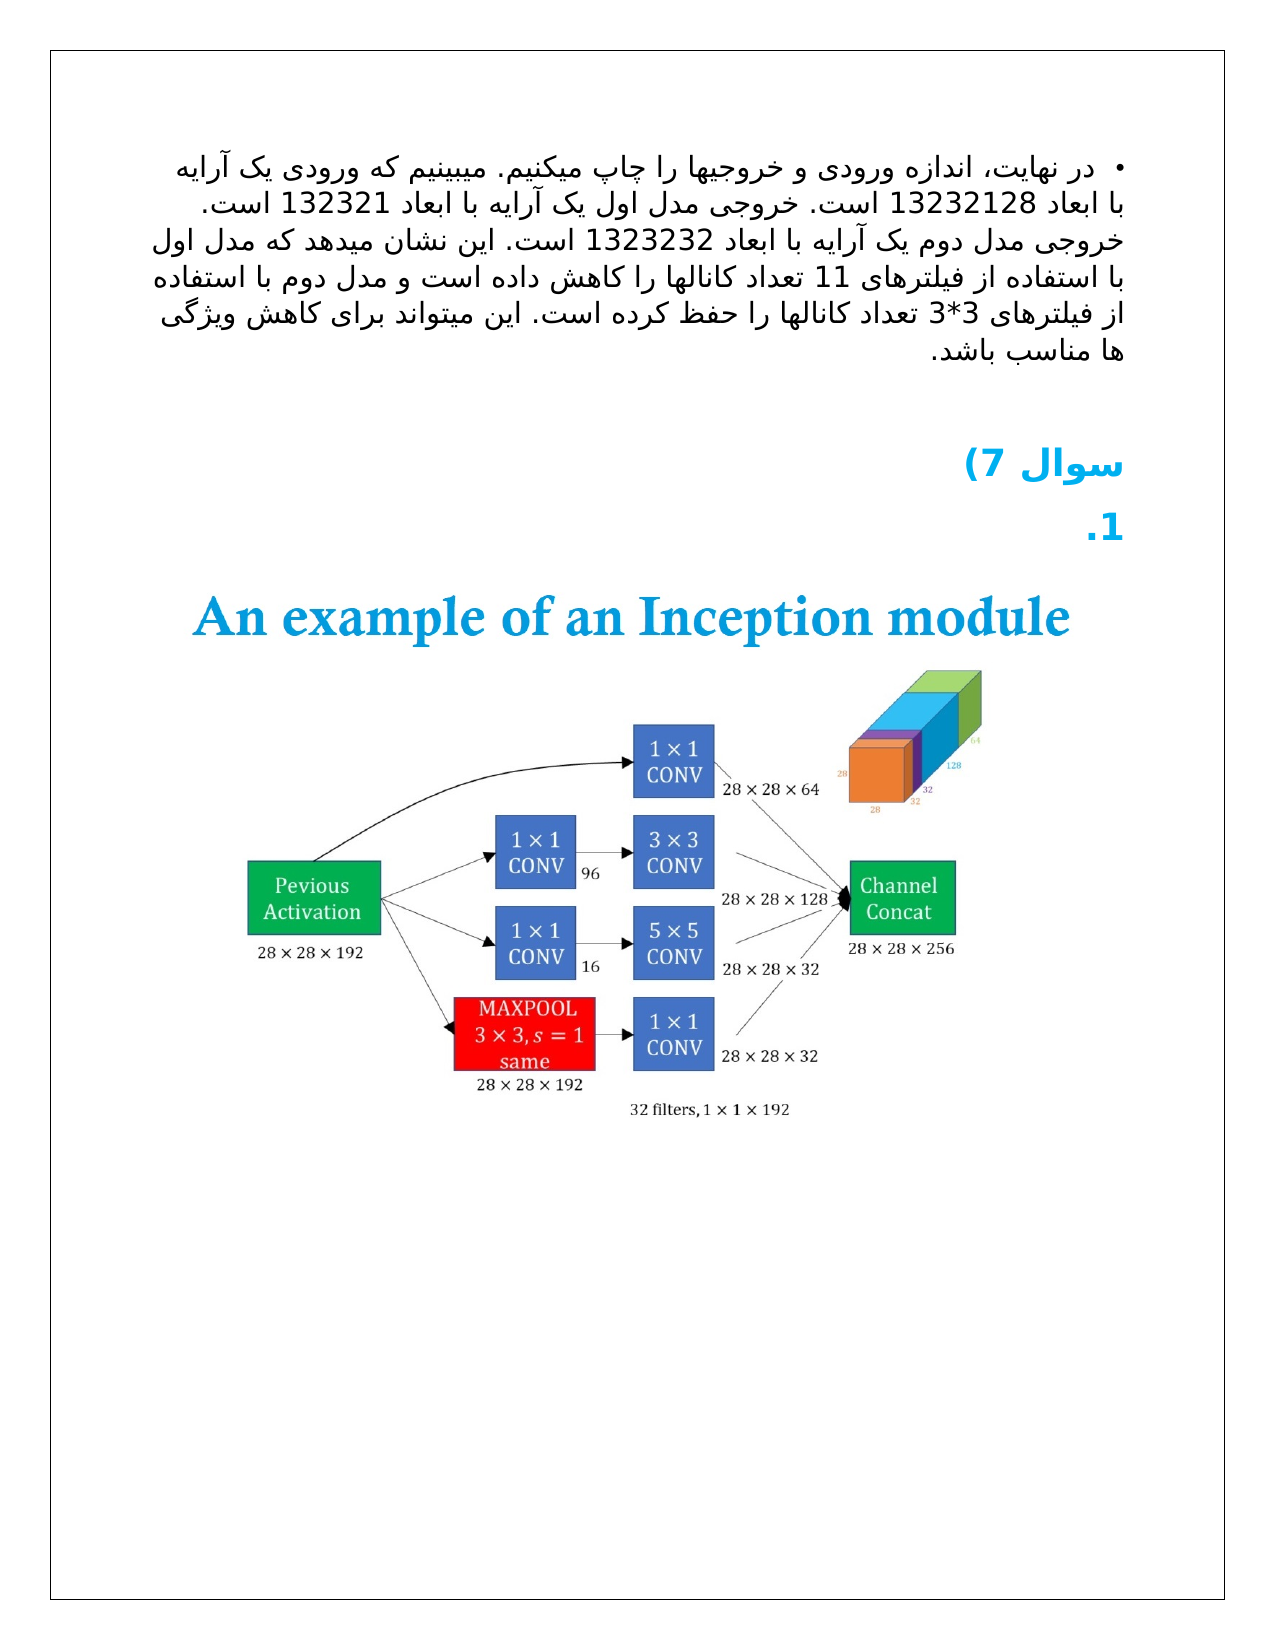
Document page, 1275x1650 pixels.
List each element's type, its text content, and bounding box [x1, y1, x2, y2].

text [150, 150, 1125, 367]
picture [150, 569, 1125, 1138]
text 1. [150, 506, 1125, 549]
text سوال 7) [150, 442, 1125, 486]
